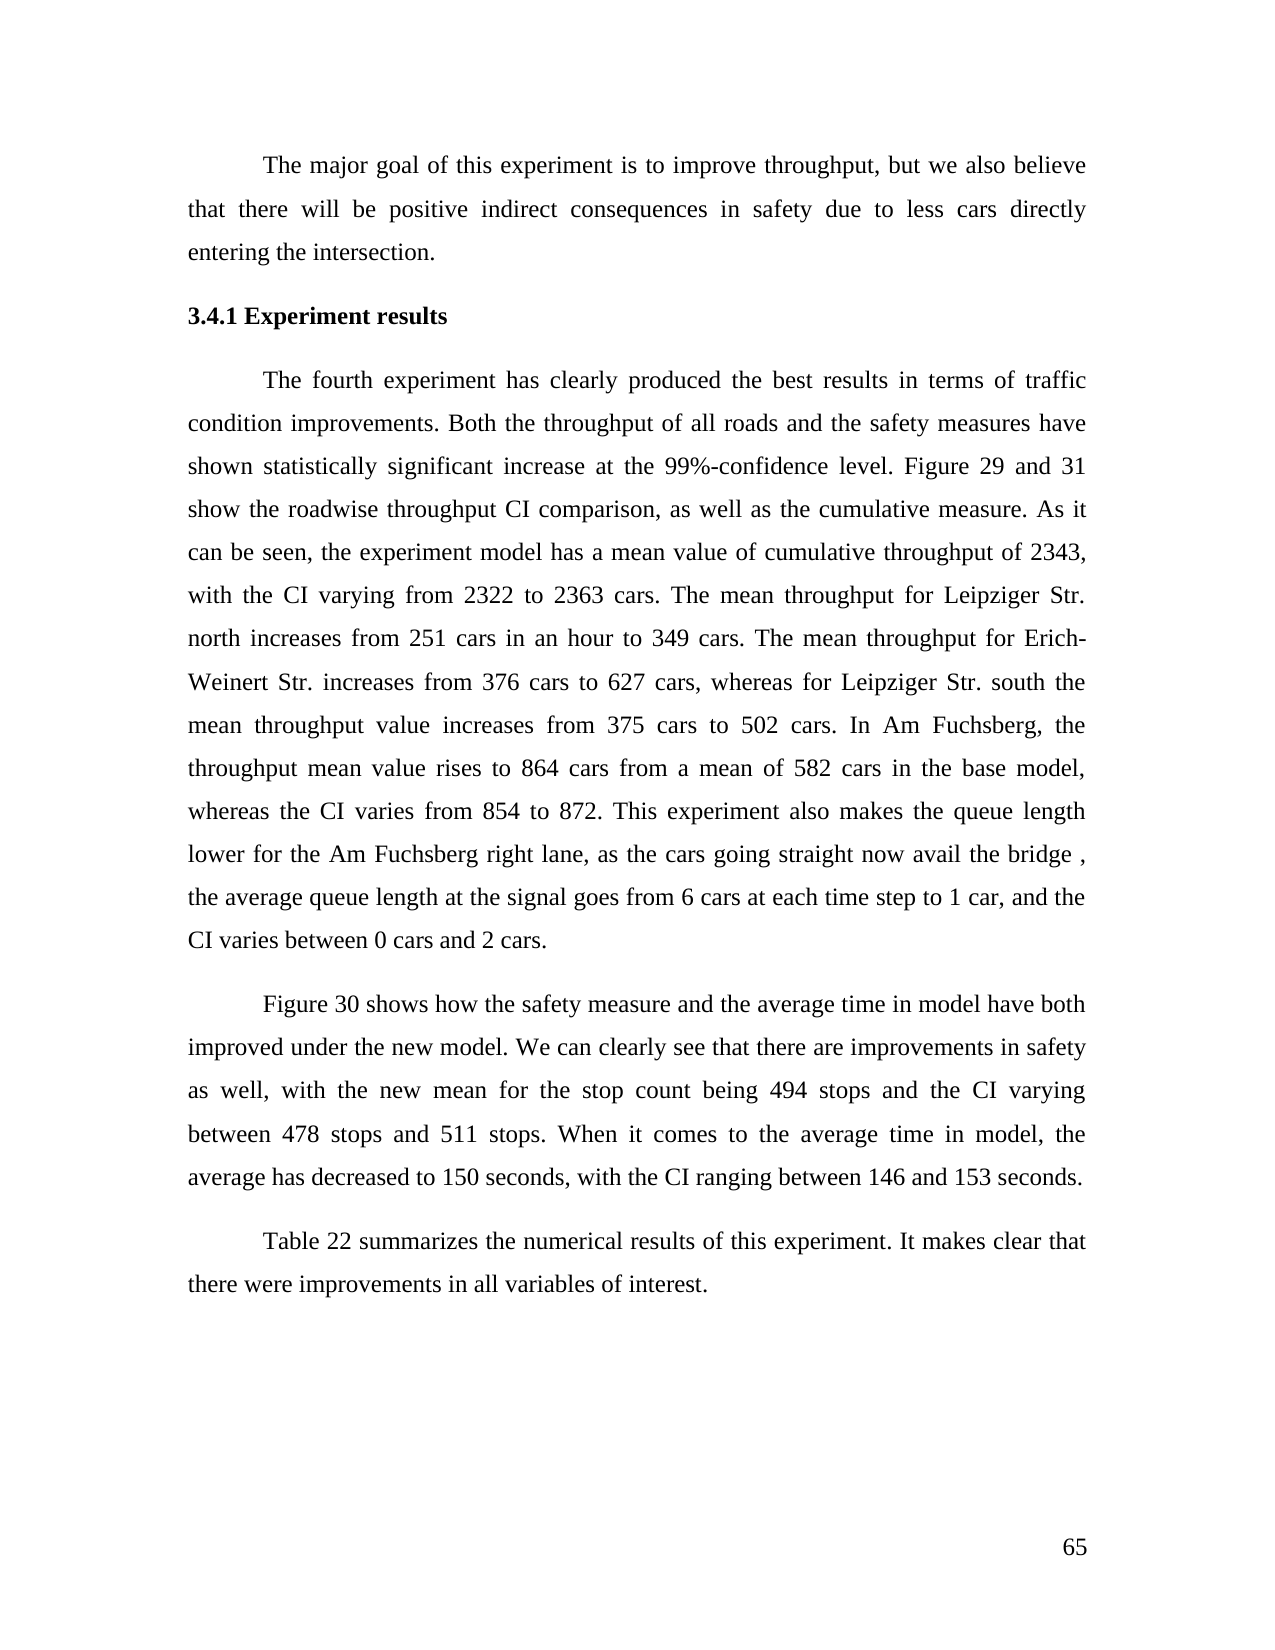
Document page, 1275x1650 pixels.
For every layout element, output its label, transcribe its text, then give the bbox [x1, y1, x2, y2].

text The major goal of this experiment is to improve throughput, but we also believe that there will be positive indirect consequences in safety due to less cars directly entering the intersection. [188, 151, 1087, 266]
text Figure 30 shows how the safety measure and the average time in model have both improved under the new model. We can clearly see that there are improvements in safety as well, with the new mean for the stop count being 494 stops and the CI varying between 478 stops and 511 stops. When it comes to the average time in model, the average has decreased to 150 seconds, with the CI ranging between 146 and 153 seconds. [188, 989, 1087, 1191]
subtitle 3.4.1 Experiment results [188, 301, 1087, 329]
text The fourth experiment has clearly produced the best results in terms of traffic condition improvements. Both the throughput of all roads and the safety measures have shown statistically significant increase at the 99%-confidence level. Figure 29 and 31 show the roadwise throughput CI comparison, as well as the cumulative measure. As it can be seen, the experiment model has a mean value of cumulative throughput of 2343, with the CI varying from 2322 to 2363 cars. The mean throughput for Leipziger Str. north increases from 251 cars in an hour to 349 cars. The mean throughput for Erich-Weinert Str. increases from 376 cars to 627 cars, whereas for Leipziger Str. south the mean throughput value increases from 375 cars to 502 cars. In Am Fuchsberg, the throughput mean value rises to 864 cars from a mean of 582 cars in the base model, whereas the CI varies from 854 to 872. This experiment also makes the queue length lower for the Am Fuchsberg right lane, as the cars going straight now avail the bridge , the average queue length at the signal goes from 6 cars at each time step to 1 car, and the CI varies between 0 cars and 2 cars. [188, 365, 1087, 954]
text Table 22 summarizes the numerical results of this experiment. It makes clear that there were improvements in all variables of interest. [188, 1226, 1087, 1298]
